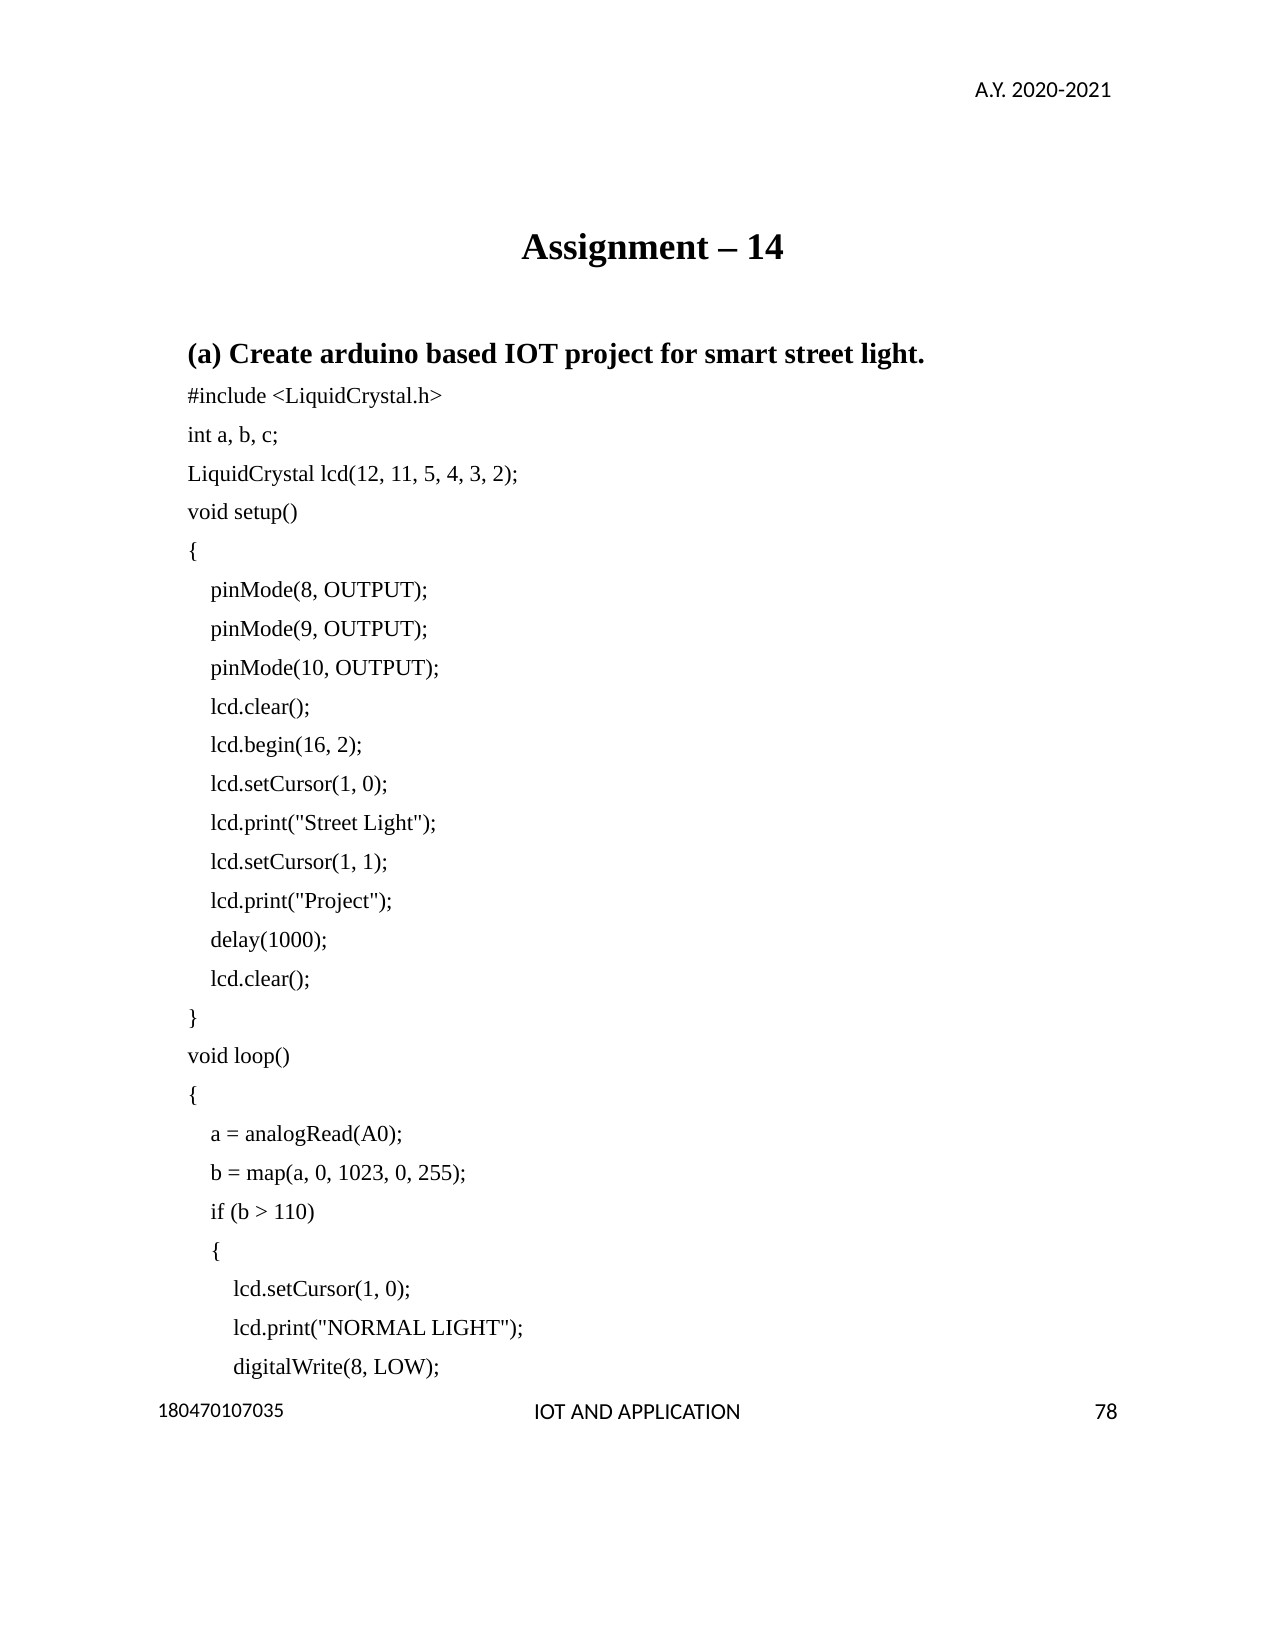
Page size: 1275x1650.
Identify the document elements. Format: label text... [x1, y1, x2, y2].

text void loop() [187, 1042, 1117, 1069]
text lcd.print("Street Light"); [187, 809, 1117, 836]
text a = analogRead(A0); [187, 1120, 1117, 1146]
text lcd.clear(); [187, 965, 1117, 991]
text delay(1000); [187, 926, 1117, 952]
text b = map(a, 0, 1023, 0, 255); [187, 1159, 1117, 1185]
text pinMode(10, OUTPUT); [187, 654, 1117, 680]
text } [187, 1003, 1117, 1030]
text lcd.print("Project"); [187, 887, 1117, 913]
text { [187, 1237, 1117, 1263]
text lcd.begin(16, 2); [187, 732, 1117, 758]
text pinMode(9, OUTPUT); [187, 615, 1117, 641]
text if (b > 110) [187, 1198, 1117, 1224]
text digitalWrite(8, LOW); [187, 1353, 1117, 1379]
text (a) Create arduino based IOT project for smart street light. [187, 336, 1117, 369]
text pinMode(8, OUTPUT); [187, 576, 1117, 602]
text { [187, 537, 1117, 564]
text { [187, 1081, 1117, 1108]
text LiquidCrystal lcd(12, 11, 5, 4, 3, 2); [187, 459, 1117, 486]
text lcd.setCursor(1, 0); [187, 1276, 1117, 1302]
text lcd.clear(); [187, 693, 1117, 719]
text int a, b, c; [187, 421, 1117, 447]
text void setup() [187, 498, 1117, 525]
text lcd.print("NORMAL LIGHT"); [187, 1314, 1117, 1341]
text Assignment – 14 [187, 224, 1117, 268]
text lcd.setCursor(1, 0); [187, 770, 1117, 797]
text lcd.setCursor(1, 1); [187, 848, 1117, 874]
text #include <LiquidCrystal.h> [187, 382, 1117, 408]
